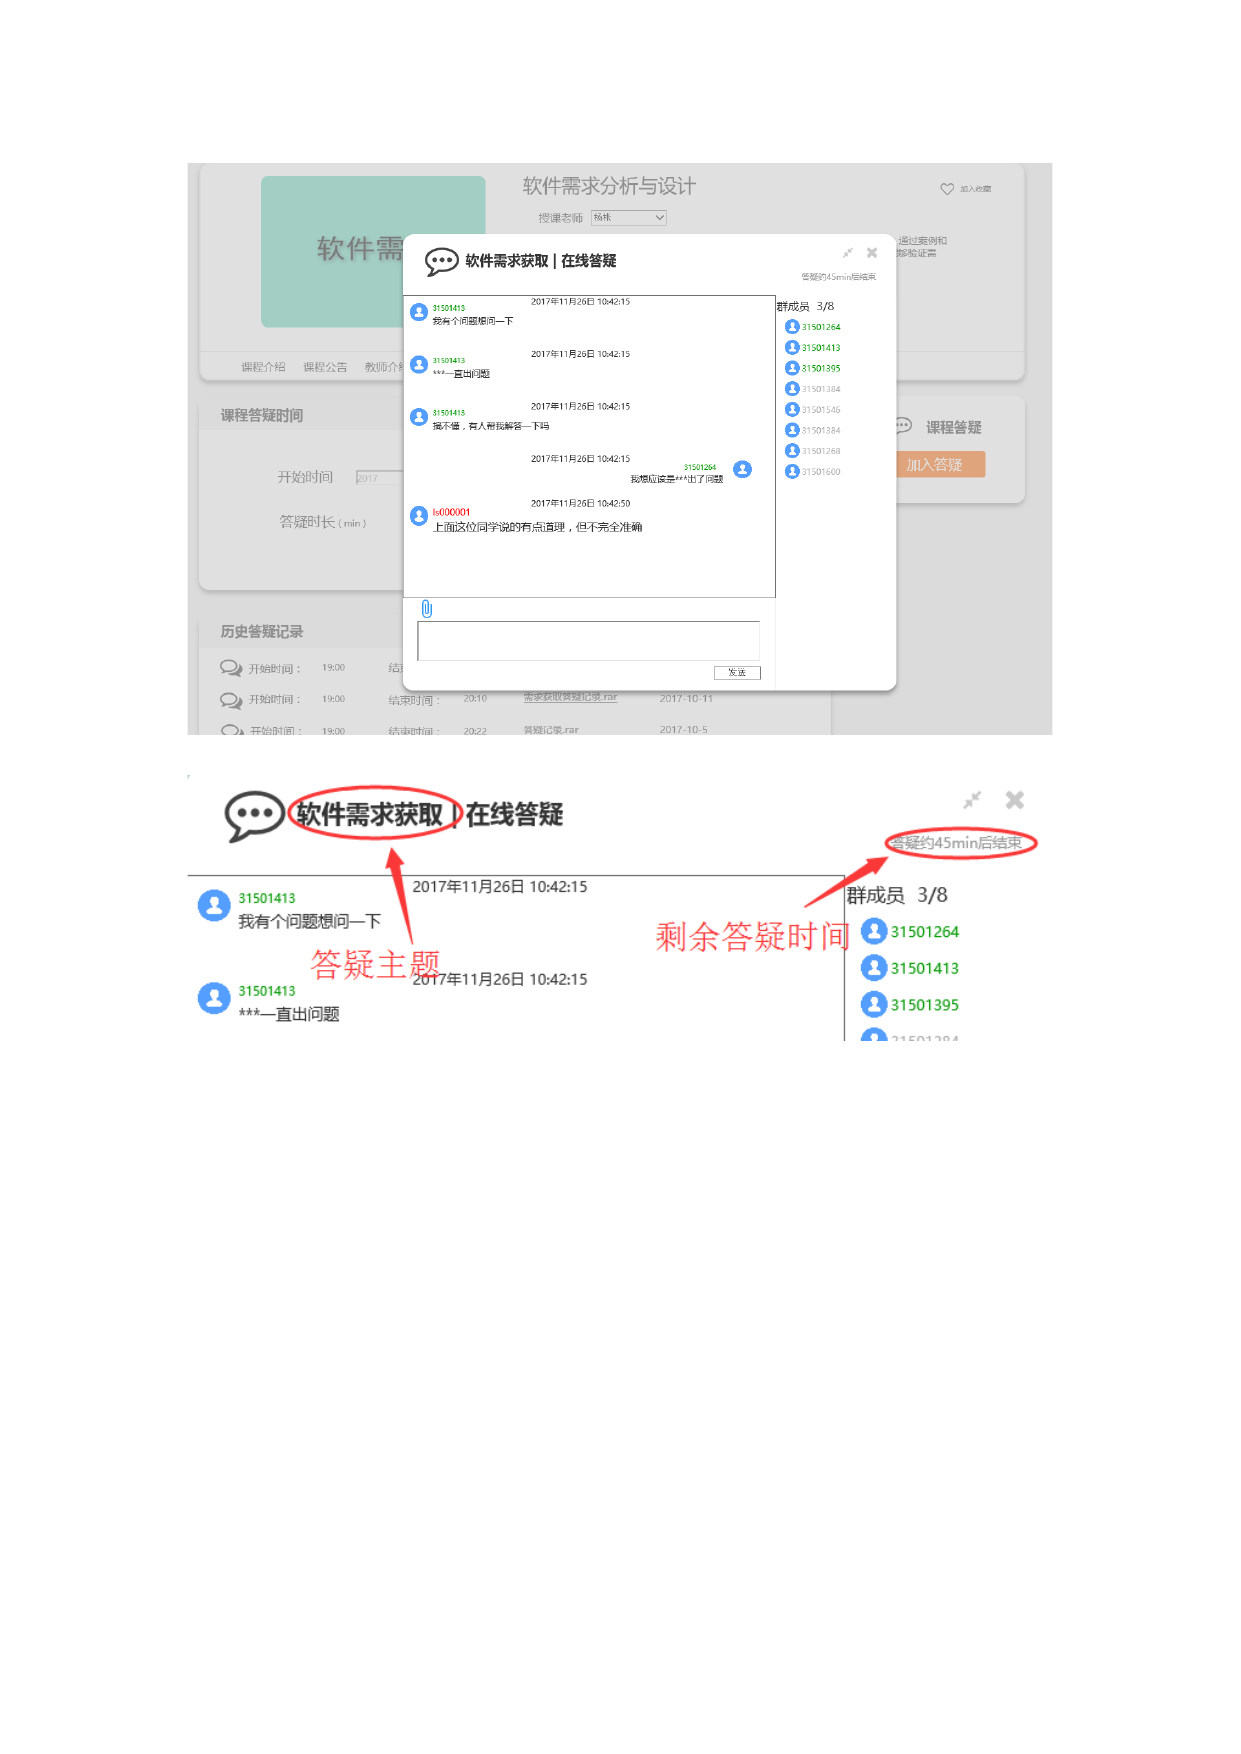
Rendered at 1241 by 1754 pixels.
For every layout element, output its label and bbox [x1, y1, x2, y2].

picture [187, 775, 1052, 1041]
picture [187, 163, 1053, 735]
